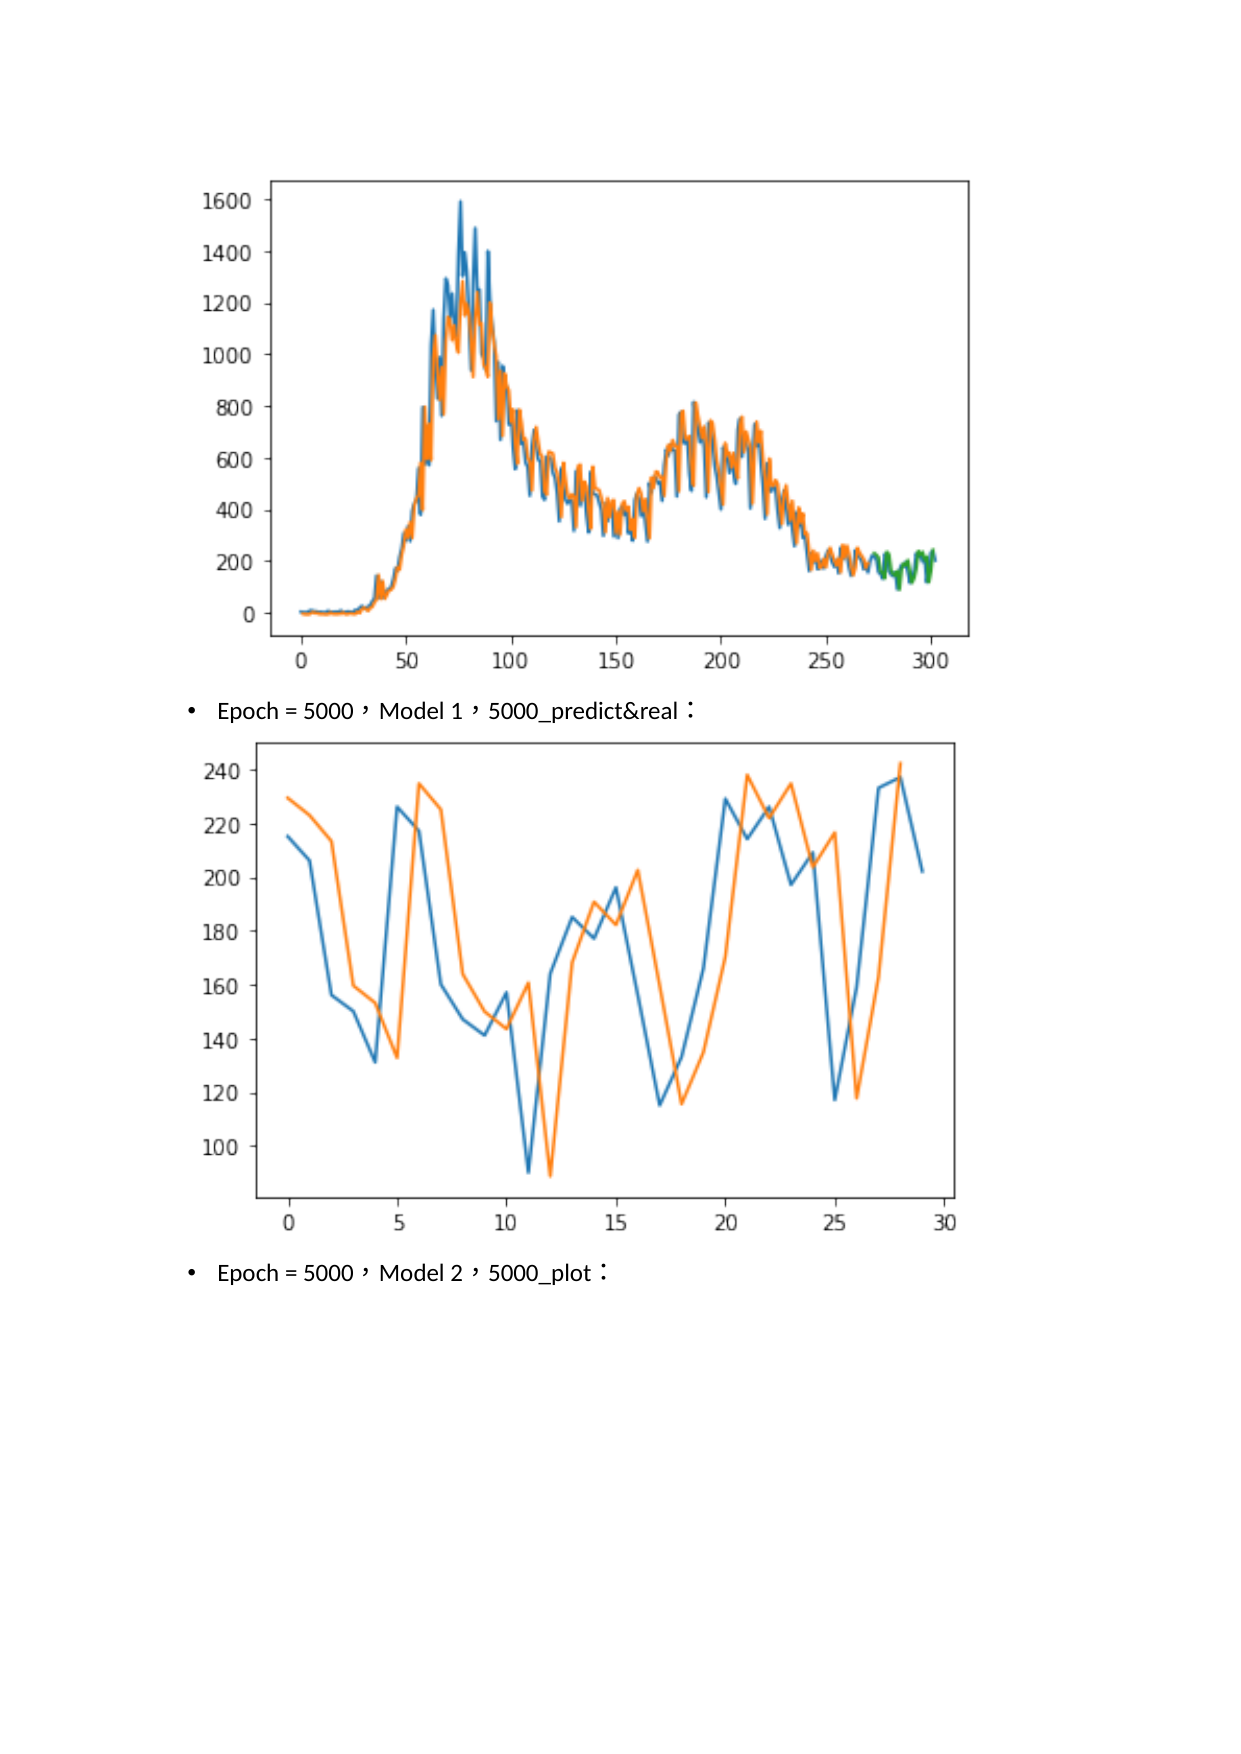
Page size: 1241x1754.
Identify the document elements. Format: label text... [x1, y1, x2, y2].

list Epoch = 5000，Model 2，5000_plot： [187, 1252, 1053, 1289]
list Epoch = 5000，Model 1，5000_predict&real： [187, 689, 1053, 727]
picture [187, 168, 981, 686]
picture [187, 731, 971, 1248]
